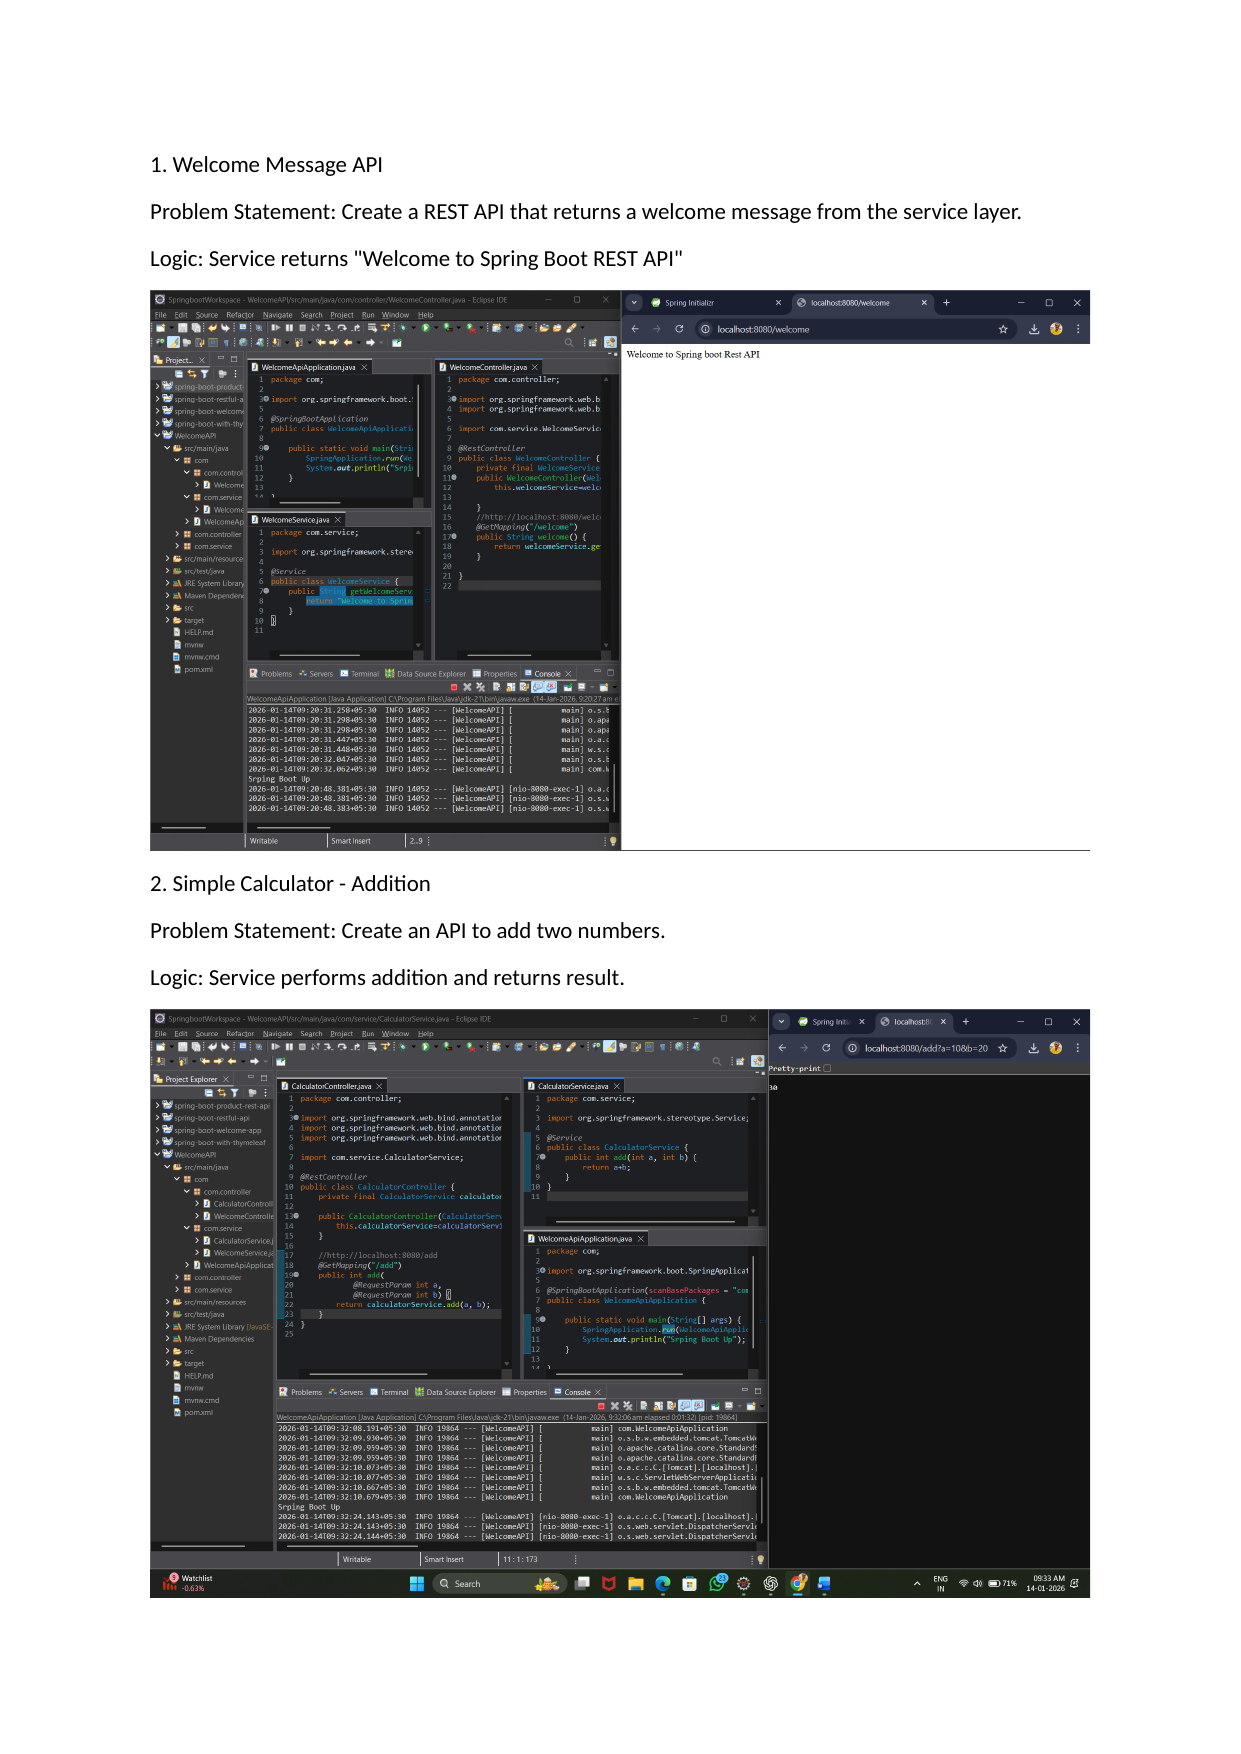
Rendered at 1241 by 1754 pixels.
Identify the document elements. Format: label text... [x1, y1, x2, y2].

text 2. Simple Calculator - Addition [150, 869, 1090, 897]
text Logic: Service returns "Welcome to Spring Boot REST API" [150, 244, 1090, 272]
picture [150, 290, 1091, 851]
text Problem Statement: Create an API to add two numbers. [150, 916, 1090, 944]
text Problem Statement: Create a REST API that returns a welcome message from the service layer. [150, 197, 1090, 225]
picture [150, 1009, 1091, 1598]
text 1. Welcome Message API [150, 150, 1090, 178]
text Logic: Service performs addition and returns result. [150, 963, 1090, 991]
